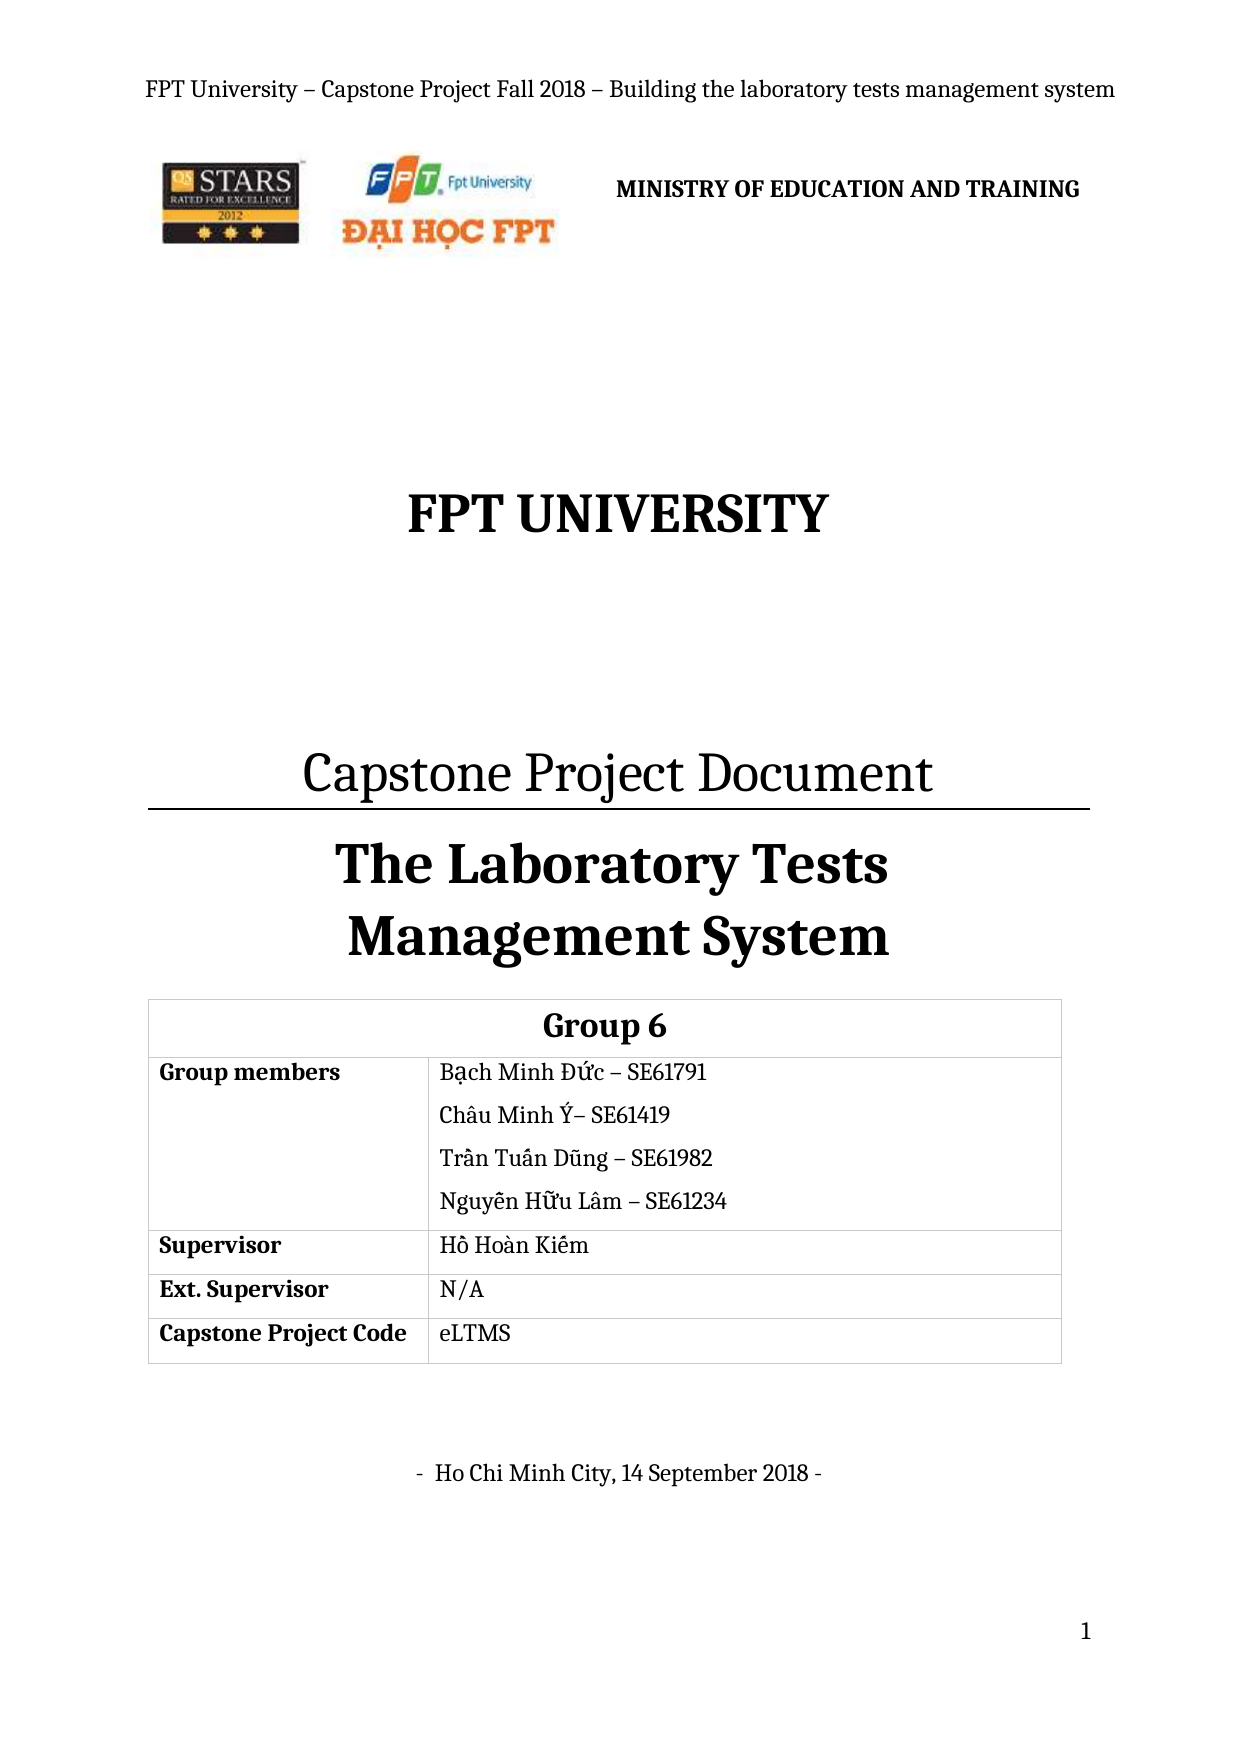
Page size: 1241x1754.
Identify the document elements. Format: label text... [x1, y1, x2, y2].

table_cell Hồ Hoàn Kiếm [429, 1231, 1061, 1274]
text - Ho Chi Minh City, 14 September 2018 - [148, 1459, 1090, 1488]
table_cell eLTMS [429, 1319, 1061, 1362]
text The Laboratory Tests Management System [148, 831, 1090, 969]
table_cell N/A [429, 1275, 1061, 1318]
table_cell Group members [149, 1058, 428, 1230]
table_header Group 6 [149, 1000, 1061, 1057]
table_cell Supervisor [149, 1231, 428, 1274]
table_cell Bạch Minh Đức – SE61791 Châu Minh Ý– SE61419 Trần Tuấn Dũng – SE61982 Nguyễn Hữu Lâm – SE61234 [429, 1058, 1061, 1230]
text FPT UNIVERSITY [148, 482, 1090, 547]
table_cell Ext. Supervisor [149, 1275, 428, 1318]
picture [148, 150, 570, 260]
text Capstone Project Document [148, 741, 1090, 808]
table_cell Capstone Project Code [149, 1319, 428, 1362]
text MINISTRY OF EDUCATION AND TRAINING [570, 175, 1162, 204]
